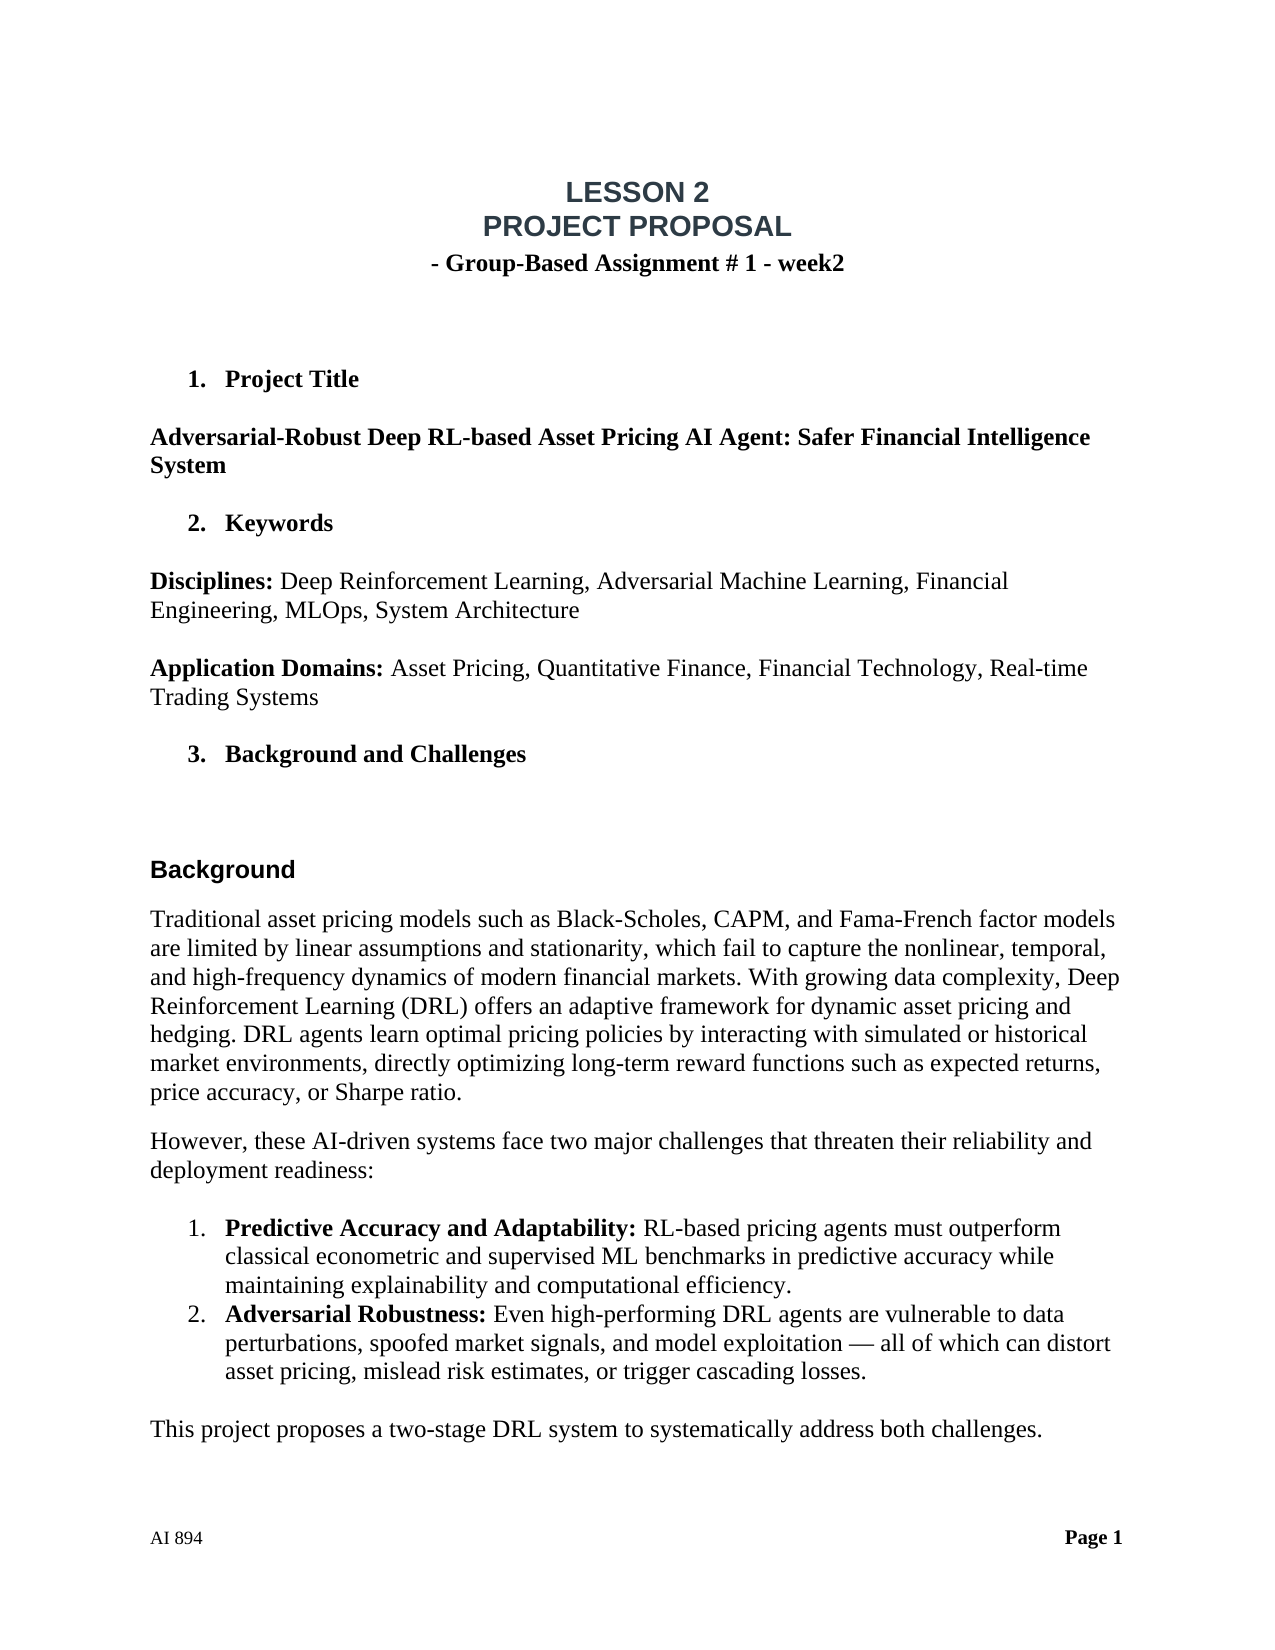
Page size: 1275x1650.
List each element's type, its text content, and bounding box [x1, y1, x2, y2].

text However, these AI-driven systems face two major challenges that threaten their reliability and deployment readiness: [150, 1126, 1125, 1183]
subtitle Lesson 2 Project Proposal [150, 175, 1125, 242]
text Disciplines: Deep Reinforcement Learning, Adversarial Machine Learning, Financial Engineering, MLOps, System Architecture [150, 566, 1125, 624]
text Application Domains: Asset Pricing, Quantitative Finance, Financial Technology, Real-time Trading Systems [150, 653, 1125, 710]
list Adversarial Robustness: Even high-performing DRL agents are vulnerable to data perturbations, spoofed market signals, and model exploitation — all of which can distort asset pricing, mislead risk estimates, or trigger cascading losses. [187, 1299, 1125, 1385]
list Background and Challenges [187, 739, 1125, 768]
text - Group-Based Assignment # 1 - week2 [150, 248, 1125, 277]
list Keywords [187, 508, 1125, 537]
text Traditional asset pricing models such as Black-Scholes, CAPM, and Fama-French factor models are limited by linear assumptions and stationarity, which fail to capture the nonlinear, temporal, and high-frequency dynamics of modern financial markets. With growing data complexity, Deep Reinforcement Learning (DRL) offers an adaptive framework for dynamic asset pricing and hedging. DRL agents learn optimal pricing policies by interacting with simulated or historical market environments, directly optimizing long-term reward functions such as expected returns, price accuracy, or Sharpe ratio. [150, 904, 1125, 1106]
text This project proposes a two-stage DRL system to systematically address both challenges. [150, 1414, 1125, 1443]
list Project Title [187, 364, 1125, 392]
list Predictive Accuracy and Adaptability: RL-based pricing agents must outperform classical econometric and supervised ML benchmarks in predictive accuracy while maintaining explainability and computational efficiency. [187, 1213, 1125, 1299]
subtitle Background [150, 855, 1125, 884]
text Adversarial-Robust Deep RL-based Asset Pricing AI Agent: Safer Financial Intelligence System [150, 422, 1125, 479]
